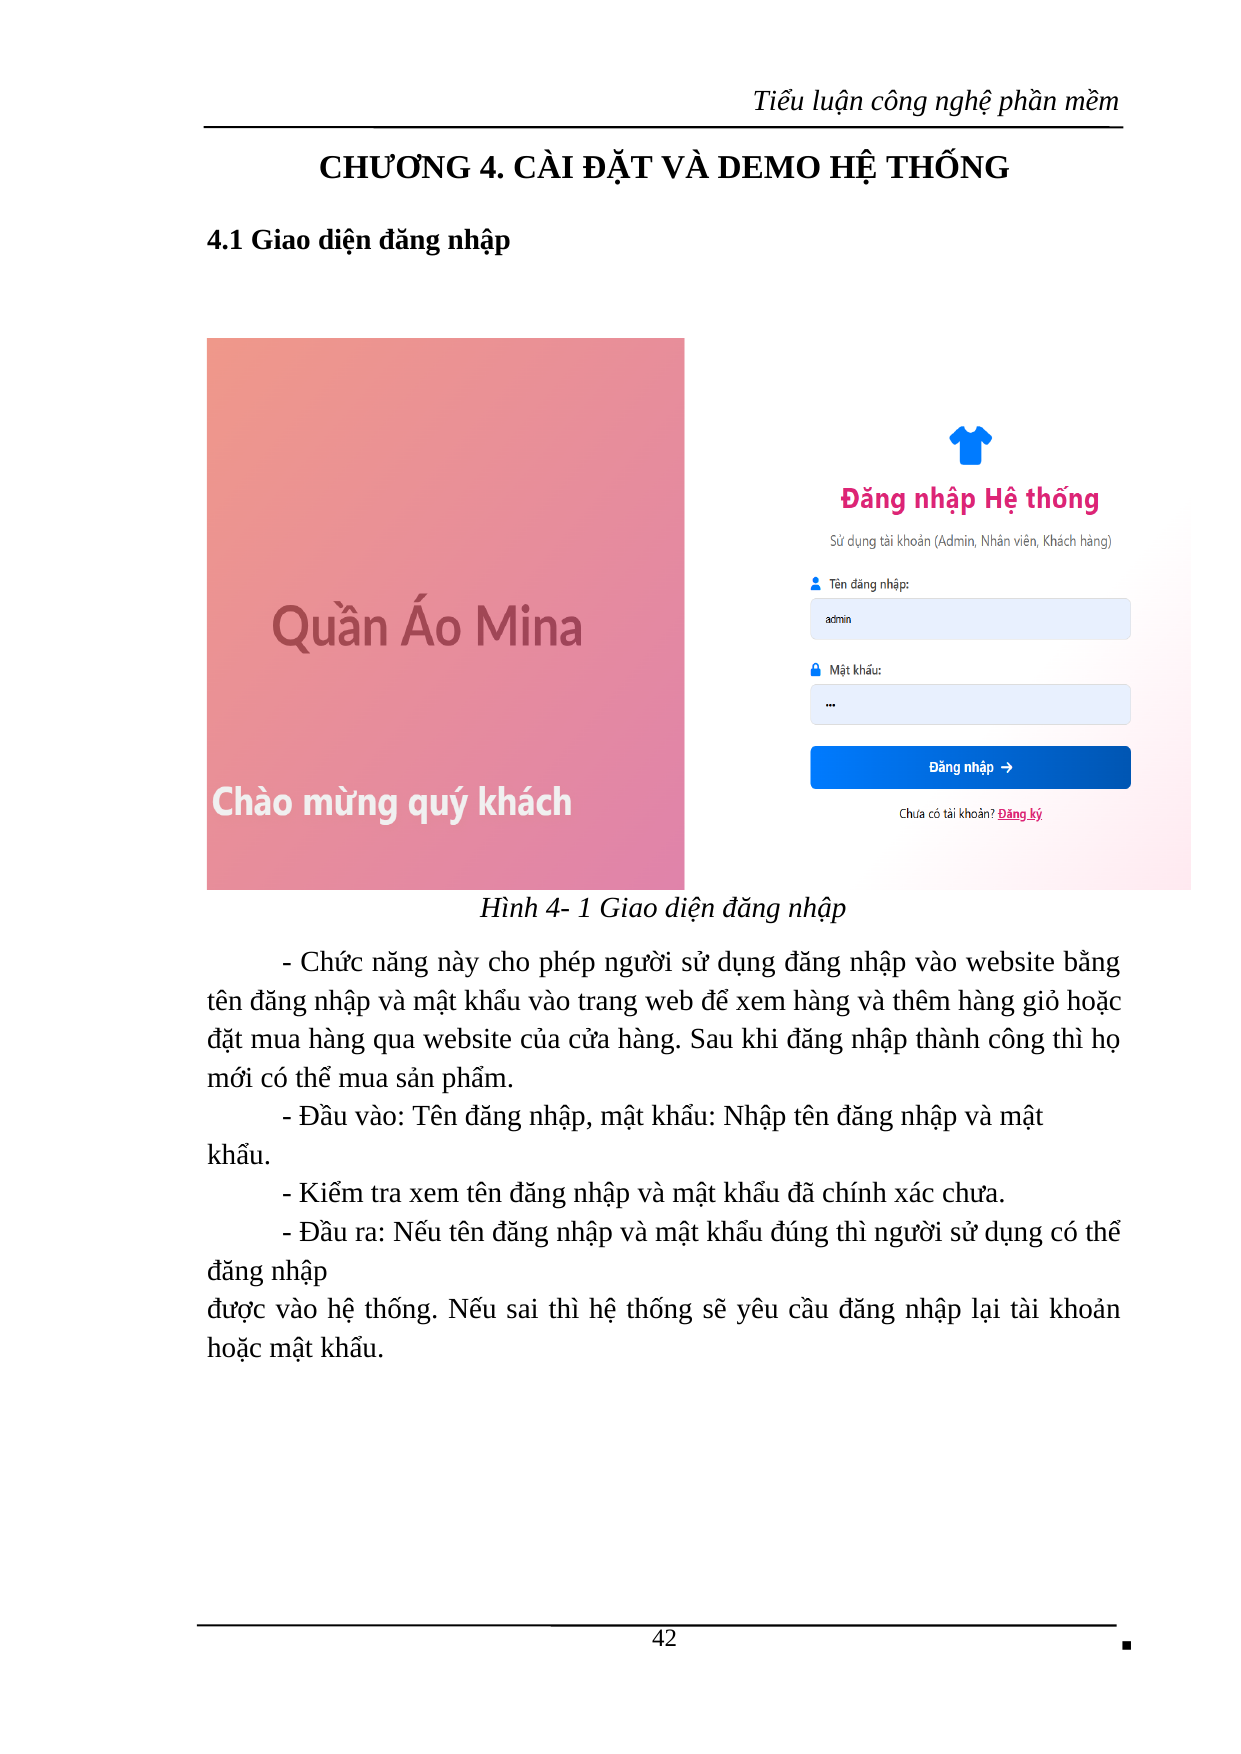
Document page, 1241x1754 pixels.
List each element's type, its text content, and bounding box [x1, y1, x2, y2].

text - Đầu ra: Nếu tên đăng nhập và mật khẩu đúng thì người sử dụng có thể đăng nhập [207, 1214, 1122, 1286]
text Hình 4- 1 Giao diện đăng nhập [207, 890, 1122, 923]
picture [206, 338, 1191, 890]
text được vào hệ thống. Nếu sai thì hệ thống sẽ yêu cầu đăng nhập lại tài khoản hoặc mật khẩu. [207, 1291, 1122, 1363]
text - Chức năng này cho phép người sử dụng đăng nhập vào website bằng tên đăng nhập và mật khẩu vào trang web để xem hàng và thêm hàng giỏ hoặc đặt mua hàng qua website của cửa hàng. Sau khi đăng nhập thành công thì họ mới có thể mua sản phẩm. [207, 944, 1122, 1093]
text khẩu. [207, 1137, 1122, 1171]
text - Kiểm tra xem tên đăng nhập và mật khẩu đã chính xác chưa. [207, 1176, 1122, 1209]
subtitle 4.1 Giao diện đăng nhập [207, 222, 1122, 255]
text - Đầu vào: Tên đăng nhập, mật khẩu: Nhập tên đăng nhập và mật [207, 1098, 1122, 1132]
subtitle CHƯƠNG 4. CÀI ĐẶT VÀ DEMO HỆ THỐNG [207, 148, 1122, 186]
